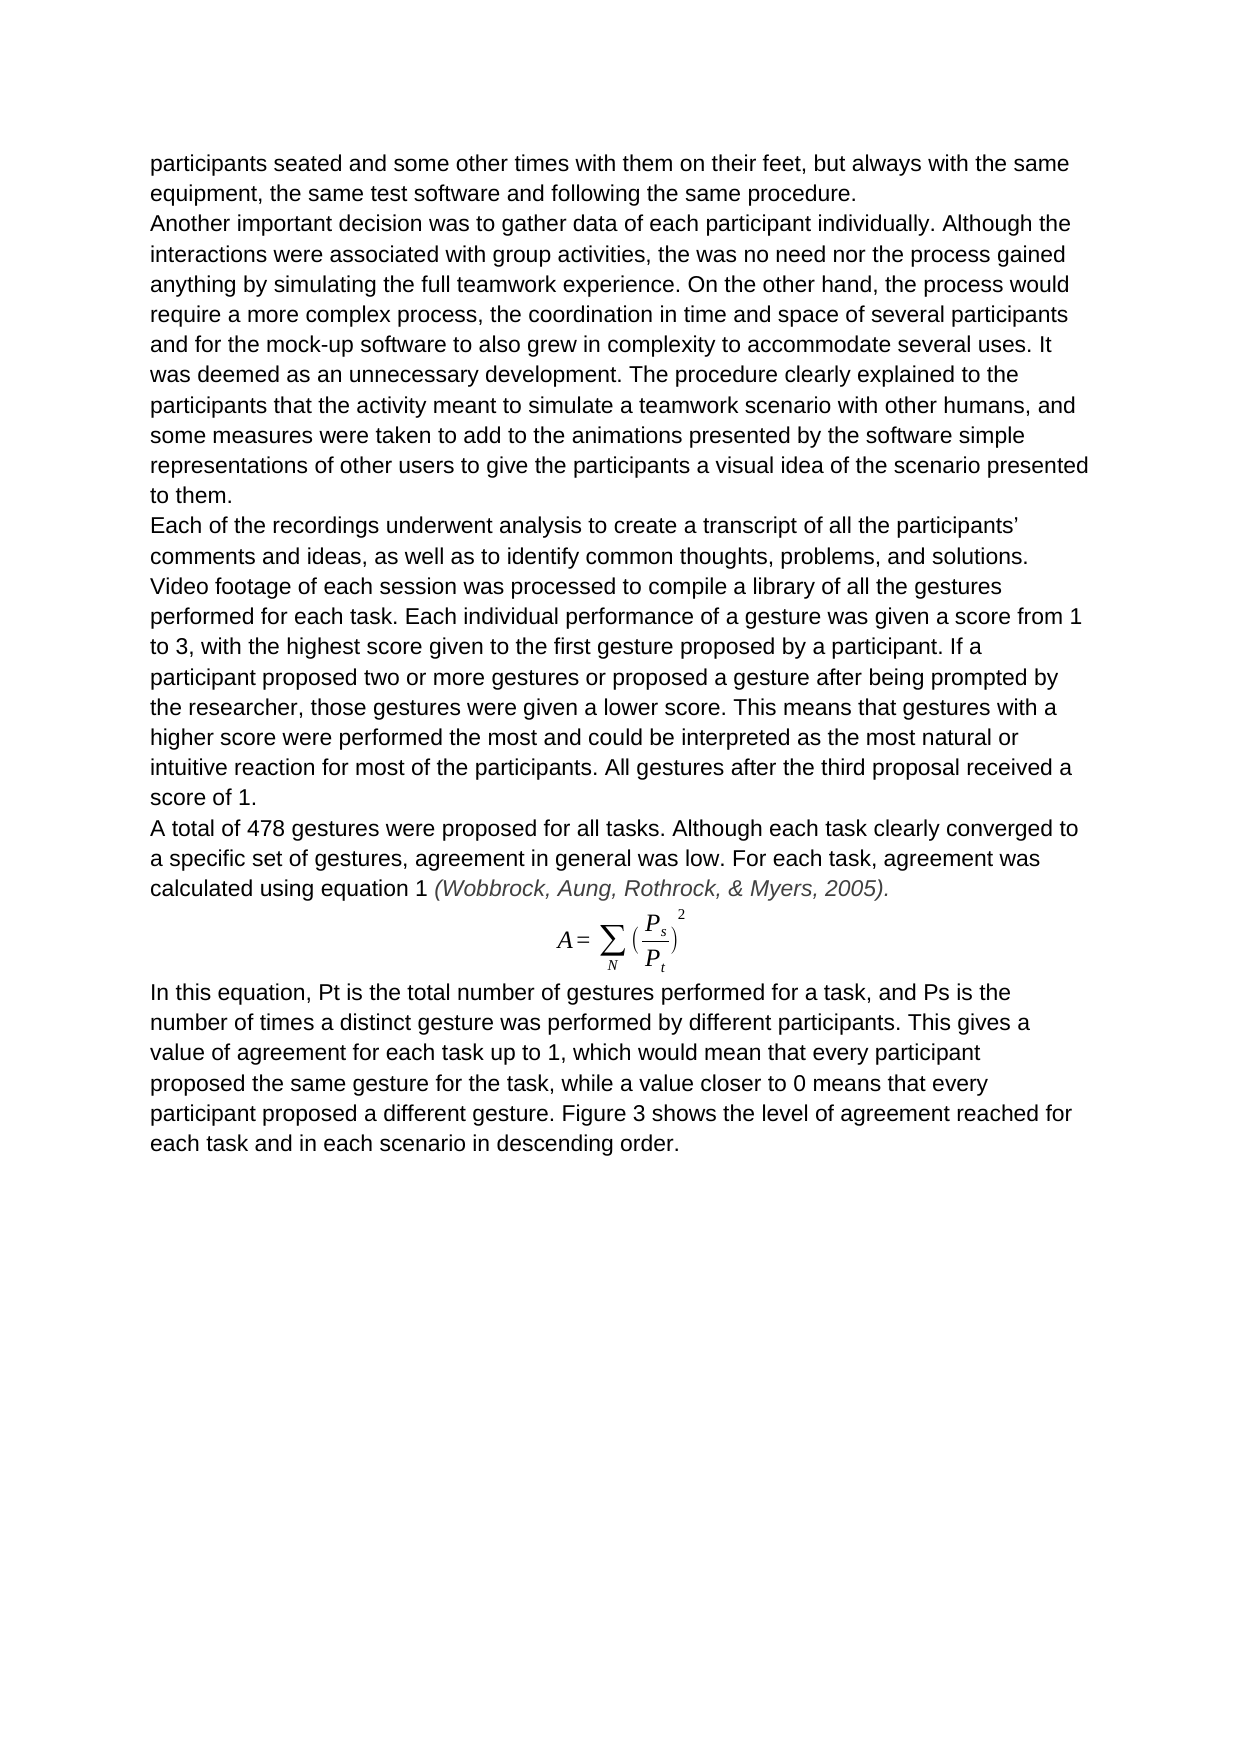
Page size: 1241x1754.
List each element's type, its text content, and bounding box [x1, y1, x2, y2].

text A total of 478 gestures were proposed for all tasks. Although each task clearly converged to a specific set of gestures, agreement in general was low. For each task, agreement was calculated using equation 1 (Wobbrock, Aung, Rothrock, & Myers, 2005). [150, 814, 1090, 901]
text Each of the recordings underwent analysis to create a transcript of all the participants’ comments and ideas, as well as to identify common thoughts, problems, and solutions. Video footage of each session was processed to compile a library of all the gestures performed for each task. Each individual performance of a gesture was given a score from 1 to 3, with the highest score given to the first gesture proposed by a participant. If a participant proposed two or more gestures or proposed a gesture after being prompted by the researcher, those gestures were given a lower score. This means that gestures with a higher score were performed the most and could be interpreted as the most natural or intuitive reaction for most of the participants. All gestures after the third proposal received a score of 1. [150, 512, 1090, 811]
text In this equation, Pt is the total number of gestures performed for a task, and Ps is the number of times a distinct gesture was performed by different participants. This gives a value of agreement for each task up to 1, which would mean that every participant [150, 979, 1090, 1066]
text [150, 150, 1090, 207]
text proposed the same gesture for the task, while a value closer to 0 means that every participant proposed a different gesture. Figure 3 shows the level of agreement reached for each task and in each scenario in descending order. [150, 1069, 1090, 1156]
text Another important decision was to gather data of each participant individually. Although the interactions were associated with group activities, the was no need nor the process gained anything by simulating the full teamwork experience. On the other hand, the process would require a more complex process, the coordination in time and space of several participants and for the mock-up software to also grew in complexity to accommodate several uses. It was deemed as an unnecessary development. The procedure clearly explained to the participants that the activity meant to simulate a teamwork scenario with other humans, and some measures were taken to add to the animations presented by the software simple representations of other users to give the participants a visual idea of the scenario presented to them. [150, 210, 1090, 509]
